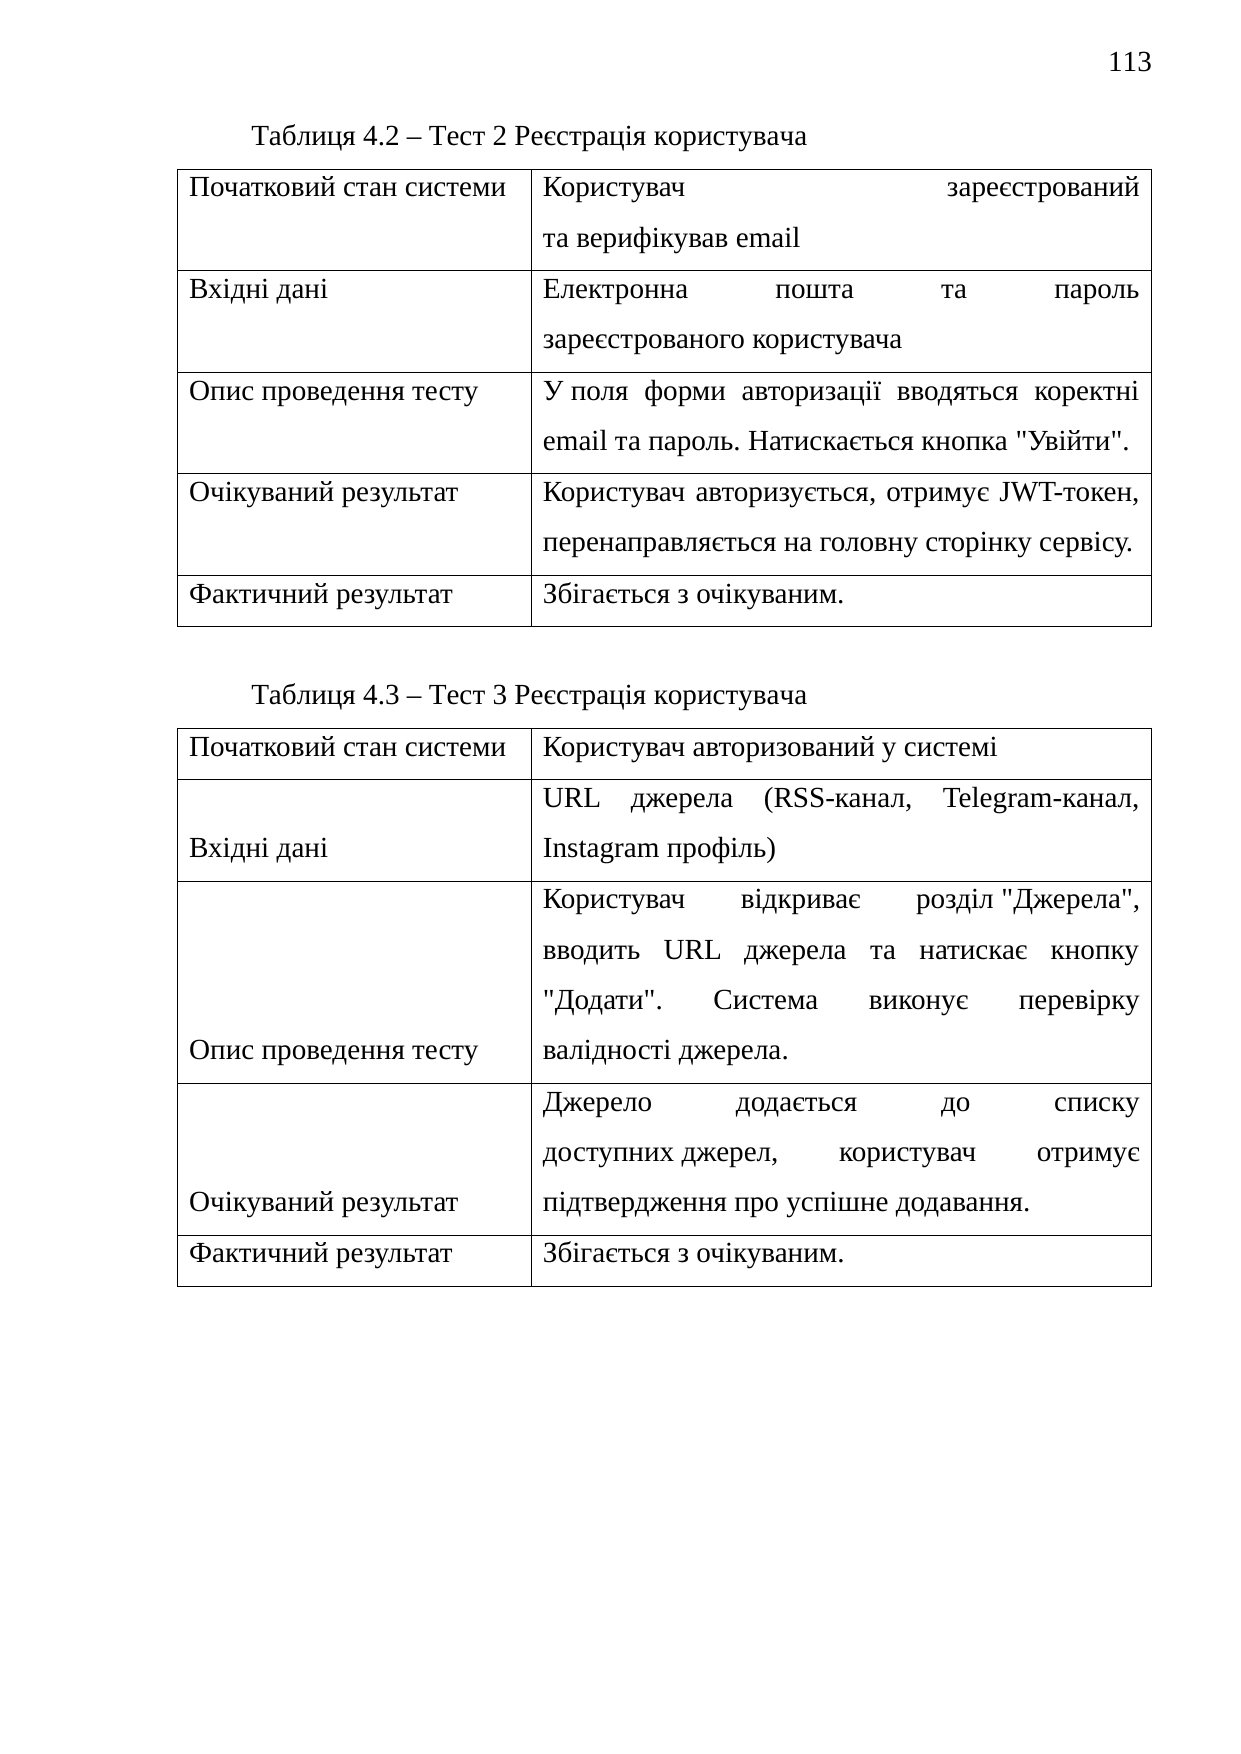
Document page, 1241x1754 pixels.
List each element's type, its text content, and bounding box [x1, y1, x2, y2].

table_cell Опис проведення тесту [178, 373, 531, 473]
table_cell Очікуваний результат [178, 474, 531, 575]
text Таблиця 4.2 – Тест 2 Реєстрація користувача [177, 118, 1152, 152]
table_cell У поля форми авторизації вводяться коректні email та пароль. Натискається кнопка "Увійти". [532, 373, 1151, 473]
table_cell Вхідні дані [178, 780, 531, 881]
table_cell Збігається з очікуваним. [532, 1236, 1151, 1286]
table_cell Збігається з очікуваним. [532, 576, 1151, 626]
table_cell Джерело додається до списку доступних джерел, користувач отримує підтвердження про успішне додавання. [532, 1084, 1151, 1234]
table_cell Фактичний результат [178, 576, 531, 626]
table_cell Вхідні дані [178, 271, 531, 372]
text Таблиця 4.3 – Тест 3 Реєстрація користувача [177, 677, 1152, 711]
table_cell Очікуваний результат [178, 1084, 531, 1234]
table_cell URL джерела (RSS-канал, Telegram-канал, Instagram профіль) [532, 780, 1151, 881]
table_header Початковий стан системи [178, 170, 531, 270]
table_cell Фактичний результат [178, 1236, 531, 1286]
table_cell Користувач авторизується, отримує JWT-токен, перенаправляється на головну сторінку сервісу. [532, 474, 1151, 575]
table_header Користувач зареєстрований та верифікував email [532, 170, 1151, 270]
table_cell Користувач відкриває розділ "Джерела", вводить URL джерела та натискає кнопку "Додати". Система виконує перевірку валідності джерела. [532, 882, 1151, 1083]
table_cell Електронна пошта та пароль зареєстрованого користувача [532, 271, 1151, 372]
table_header Початковий стан системи [178, 729, 531, 779]
table_header Користувач авторизований у системі [532, 729, 1151, 779]
table_cell Опис проведення тесту [178, 882, 531, 1083]
